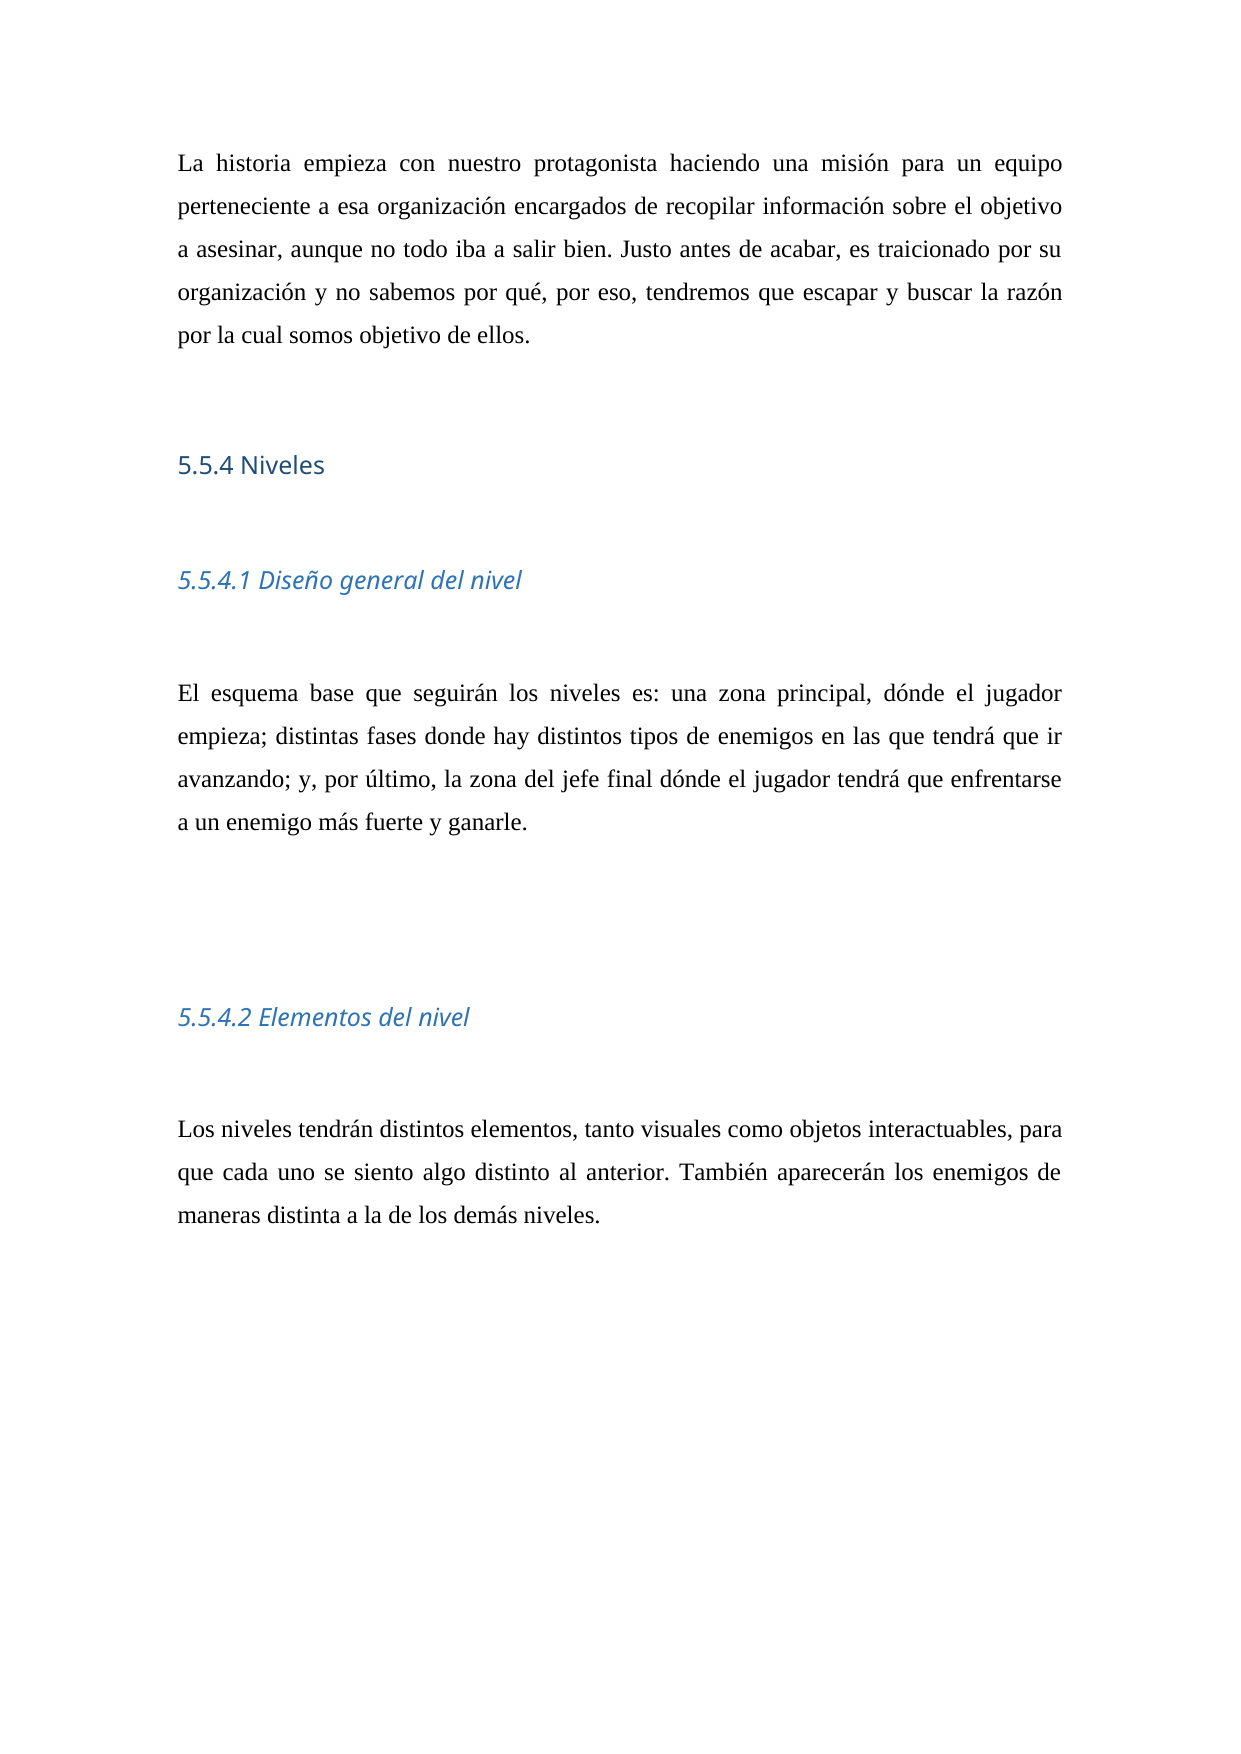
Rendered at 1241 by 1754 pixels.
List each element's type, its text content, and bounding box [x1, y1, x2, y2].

subtitle 5.5.4 Niveles [177, 448, 1063, 482]
subtitle 5.5.4.1 Diseño general del nivel [177, 563, 1063, 597]
text Los niveles tendrán distintos elementos, tanto visuales como objetos interactuables, para que cada uno se siento algo distinto al anterior. También aparecerán los enemigos de maneras distinta a la de los demás niveles. [177, 1114, 1063, 1229]
subtitle 5.5.4.2 Elementos del nivel [177, 999, 1063, 1033]
text La historia empieza con nuestro protagonista haciendo una misión para un equipo perteneciente a esa organización encargados de recopilar información sobre el objetivo a asesinar, aunque no todo iba a salir bien. Justo antes de acabar, es traicionado por su organización y no sabemos por qué, por eso, tendremos que escapar y buscar la razón por la cual somos objetivo de ellos. [177, 148, 1063, 349]
text El esquema base que seguirán los niveles es: una zona principal, dónde el jugador empieza; distintas fases donde hay distintos tipos de enemigos en las que tendrá que ir avanzando; y, por último, la zona del jefe final dónde el jugador tendrá que enfrentarse a un enemigo más fuerte y ganarle. [177, 678, 1063, 836]
